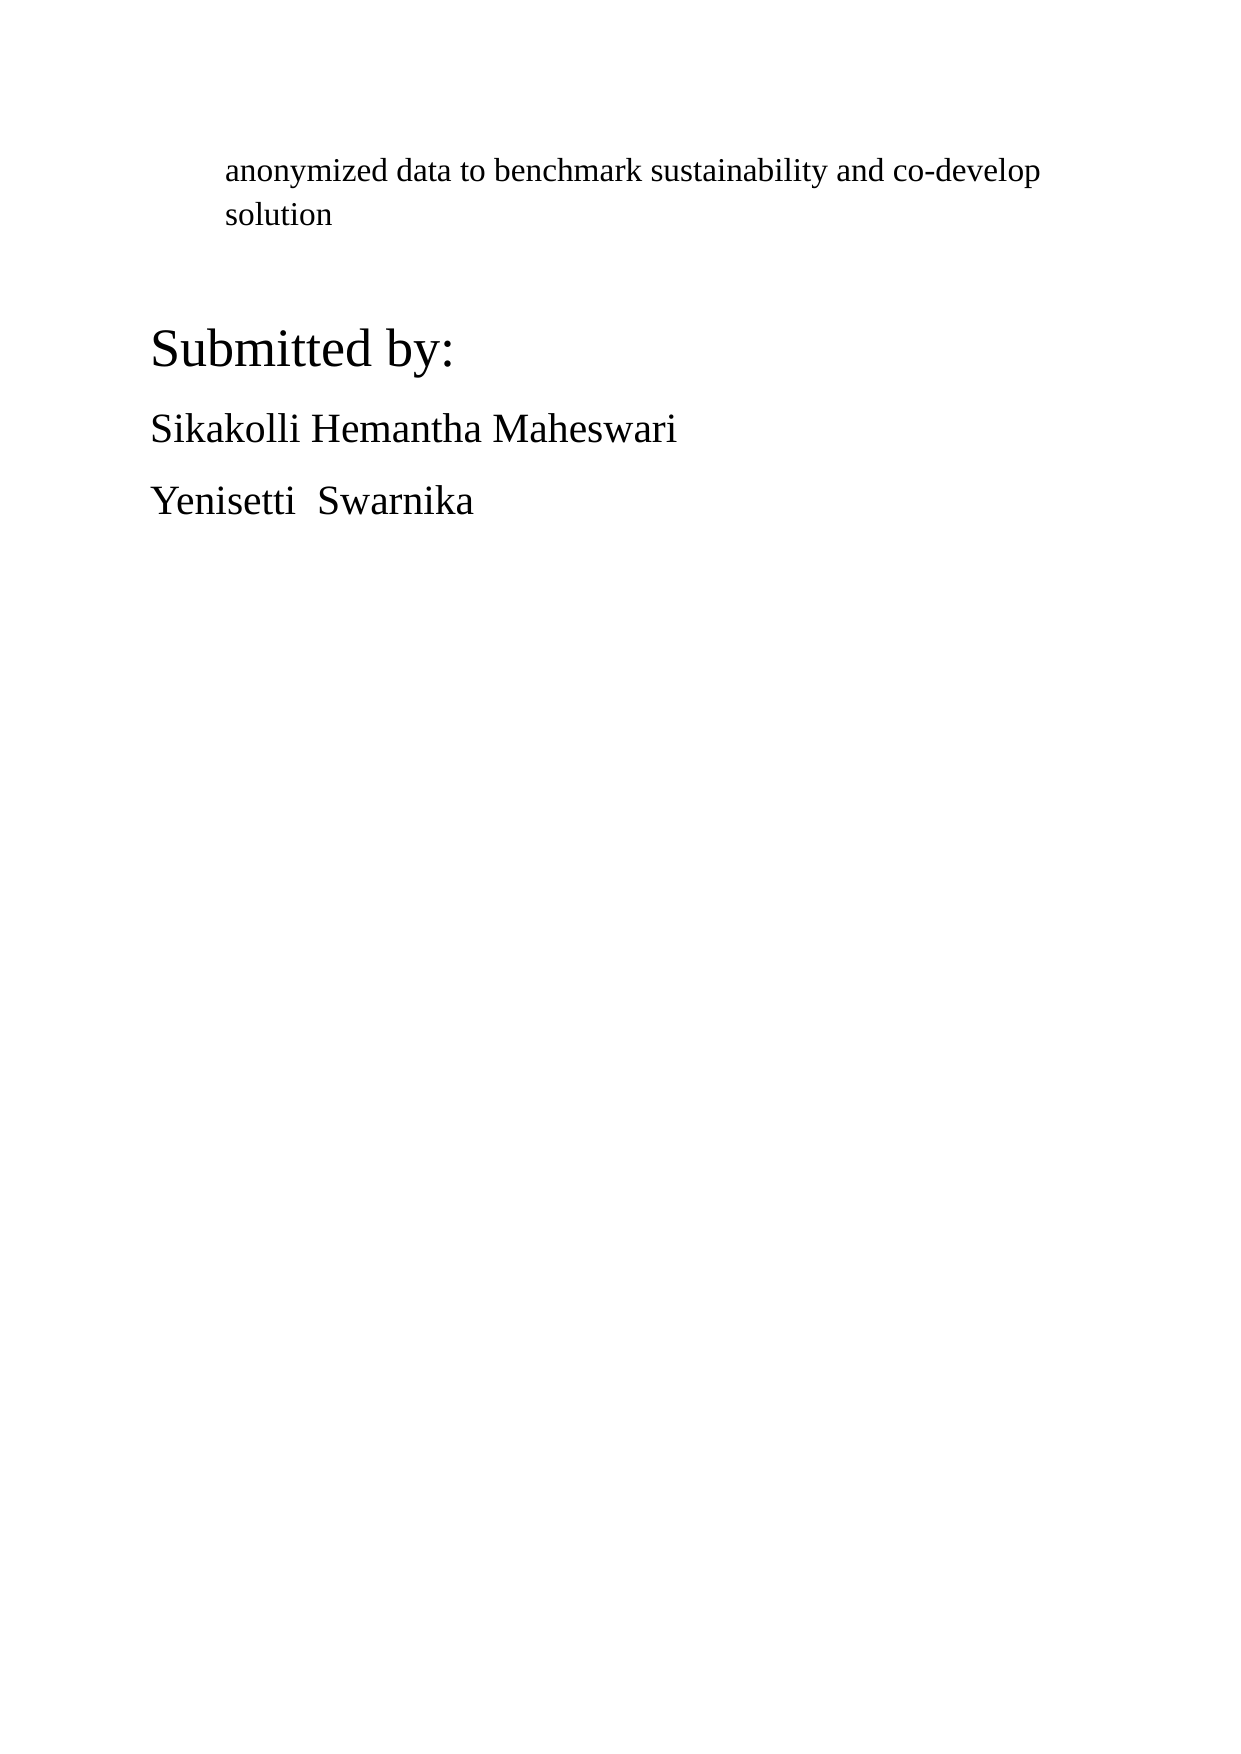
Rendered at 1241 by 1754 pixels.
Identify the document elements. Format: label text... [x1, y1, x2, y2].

text Submitted by: [150, 316, 1090, 378]
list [187, 150, 1090, 232]
text Yenisetti Swarnika [150, 476, 1090, 523]
text Sikakolli Hemantha Maheswari [150, 404, 1090, 452]
